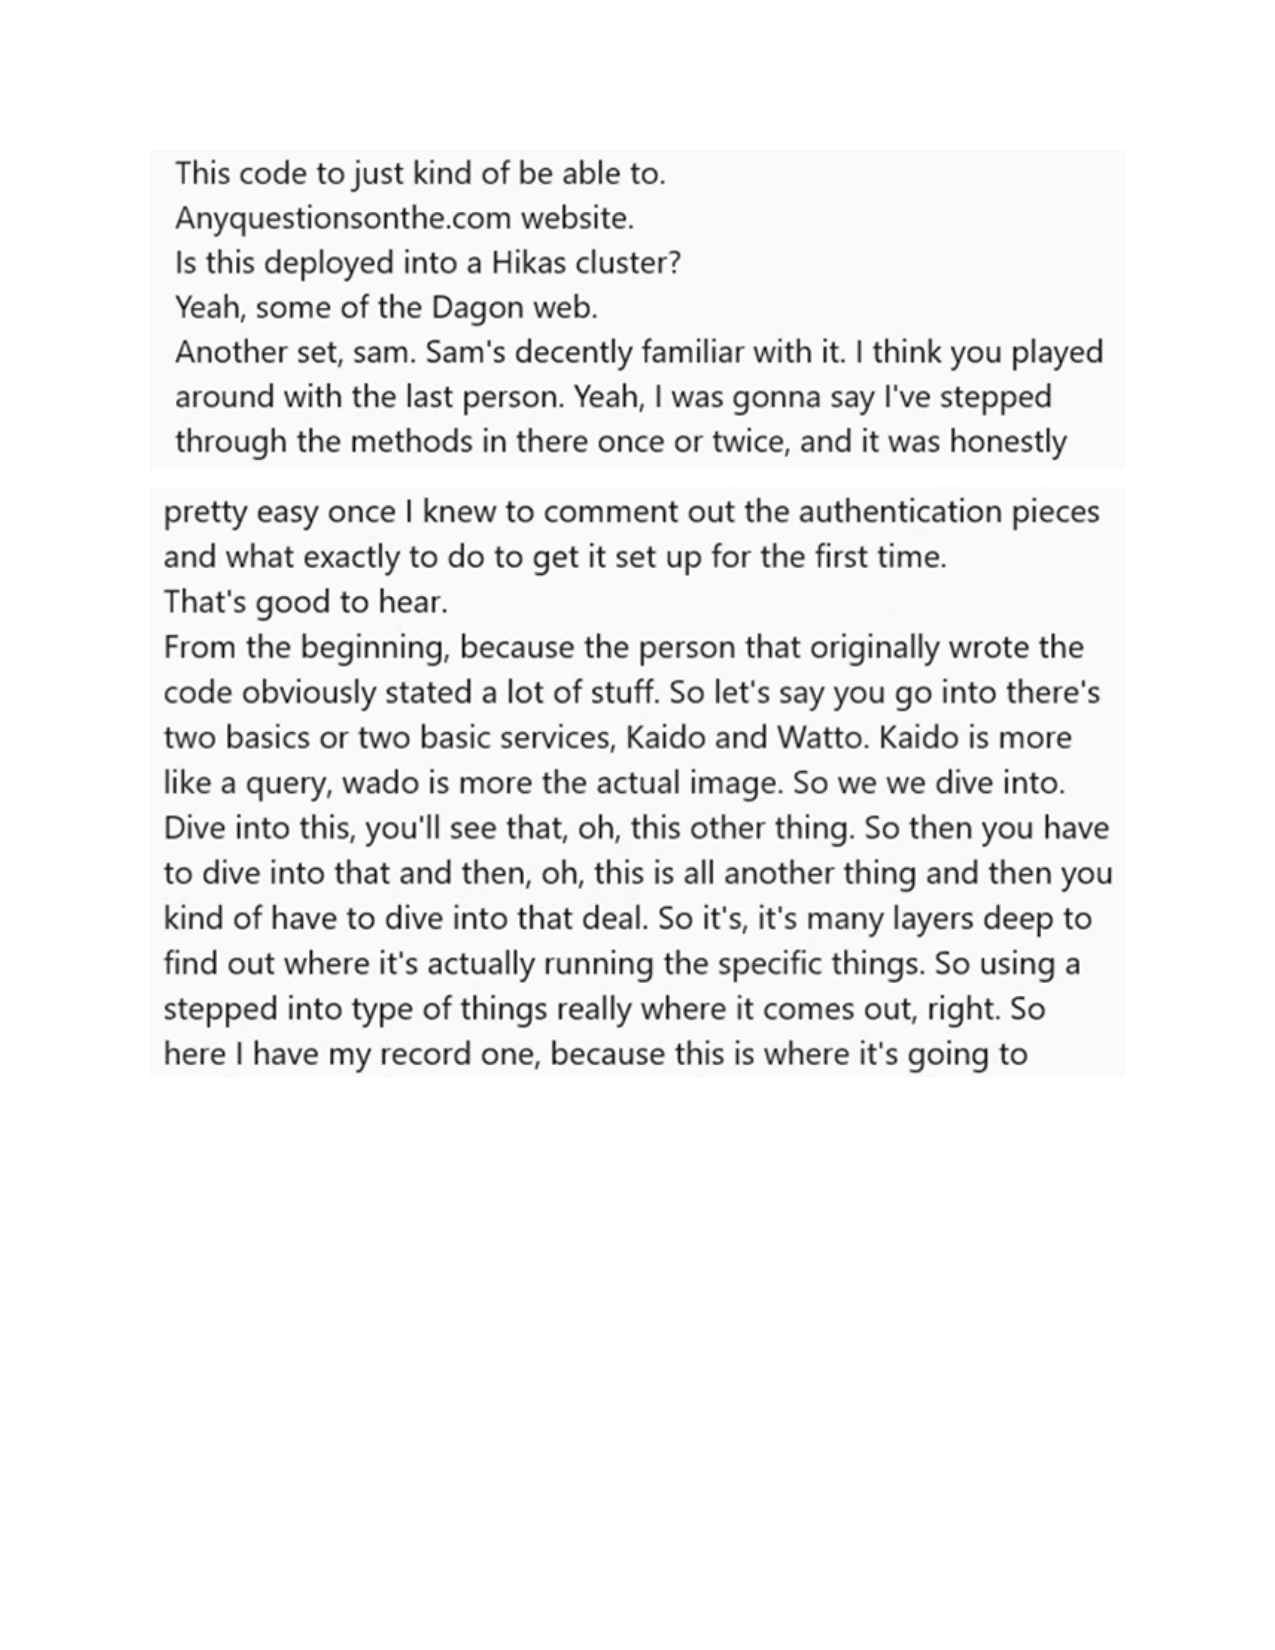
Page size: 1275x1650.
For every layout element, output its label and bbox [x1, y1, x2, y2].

picture [150, 487, 1125, 1077]
picture [150, 150, 1125, 469]
